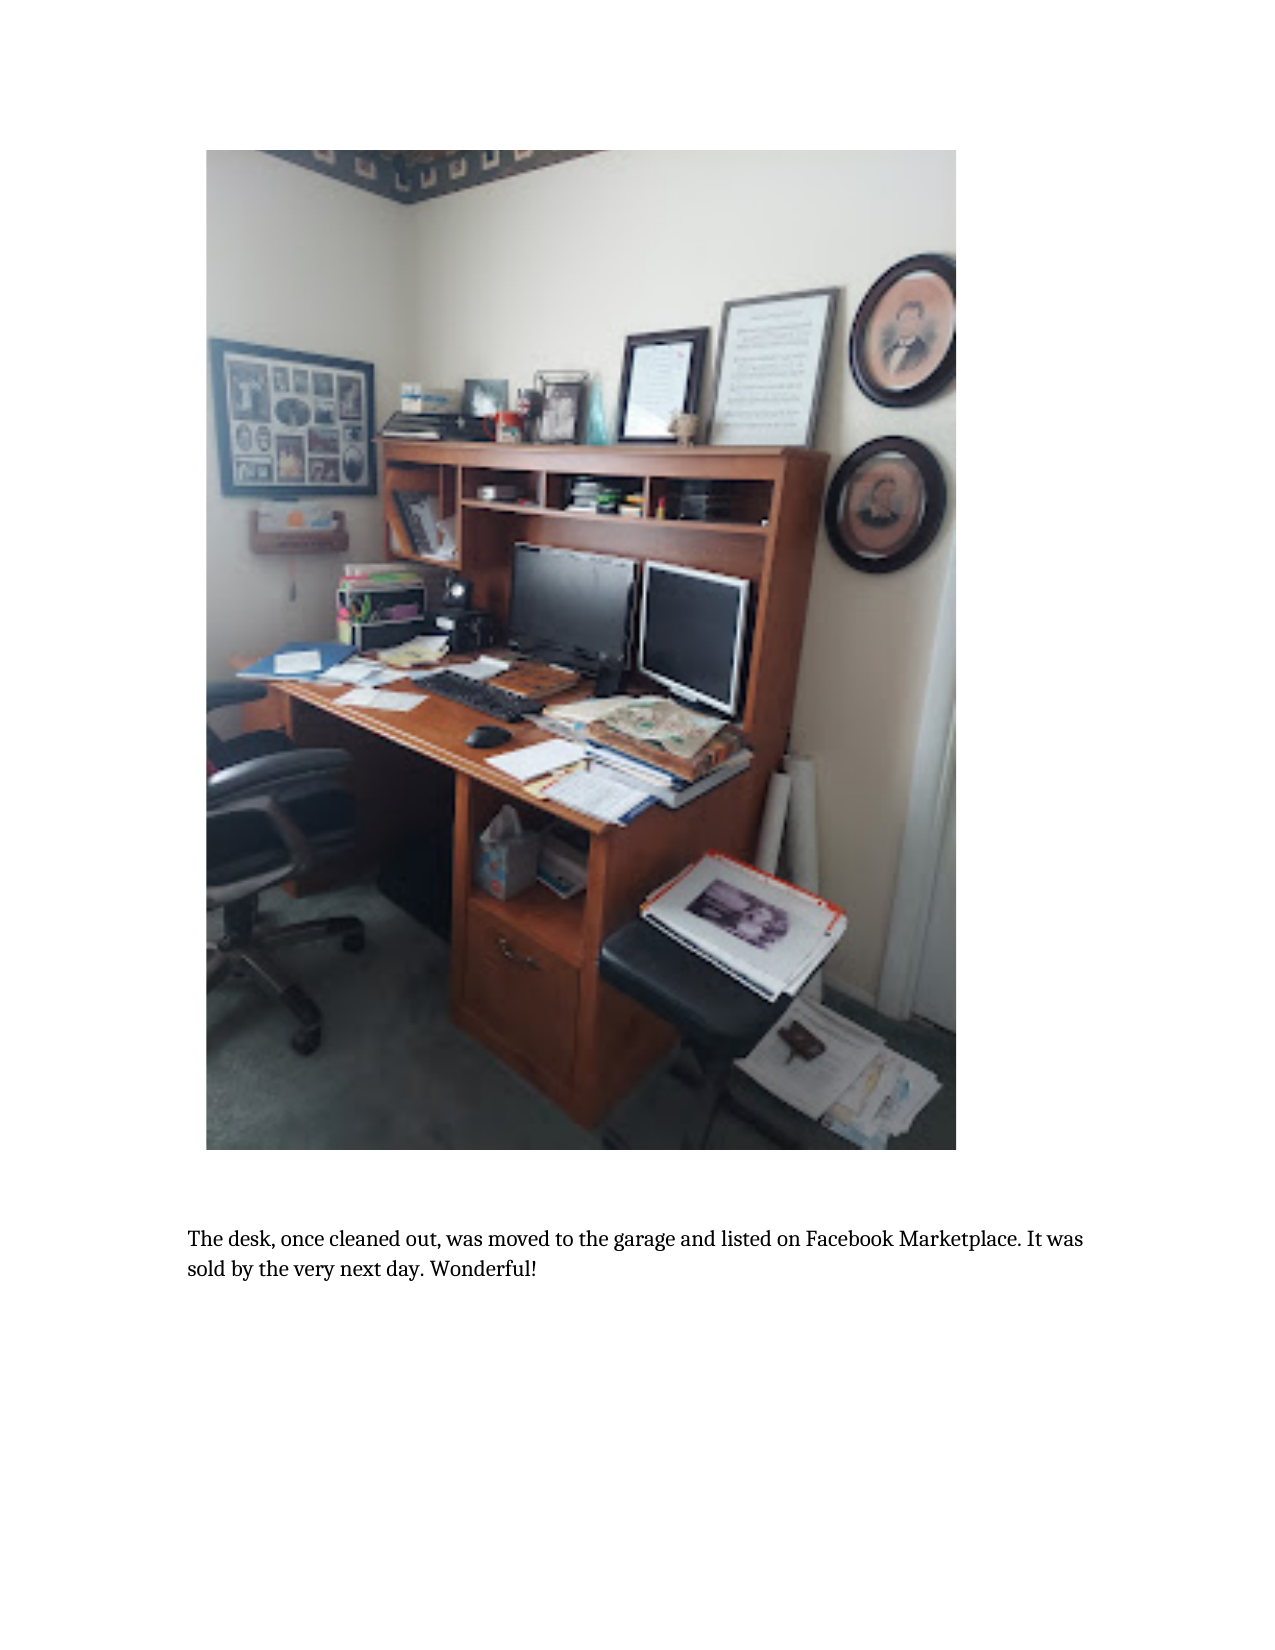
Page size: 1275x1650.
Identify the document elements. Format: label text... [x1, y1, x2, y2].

text The desk, once cleaned out, was moved to the garage and listed on Facebook Marketplace. It was sold by the very next day. Wonderful! [187, 1226, 1087, 1282]
picture [206, 150, 957, 1150]
